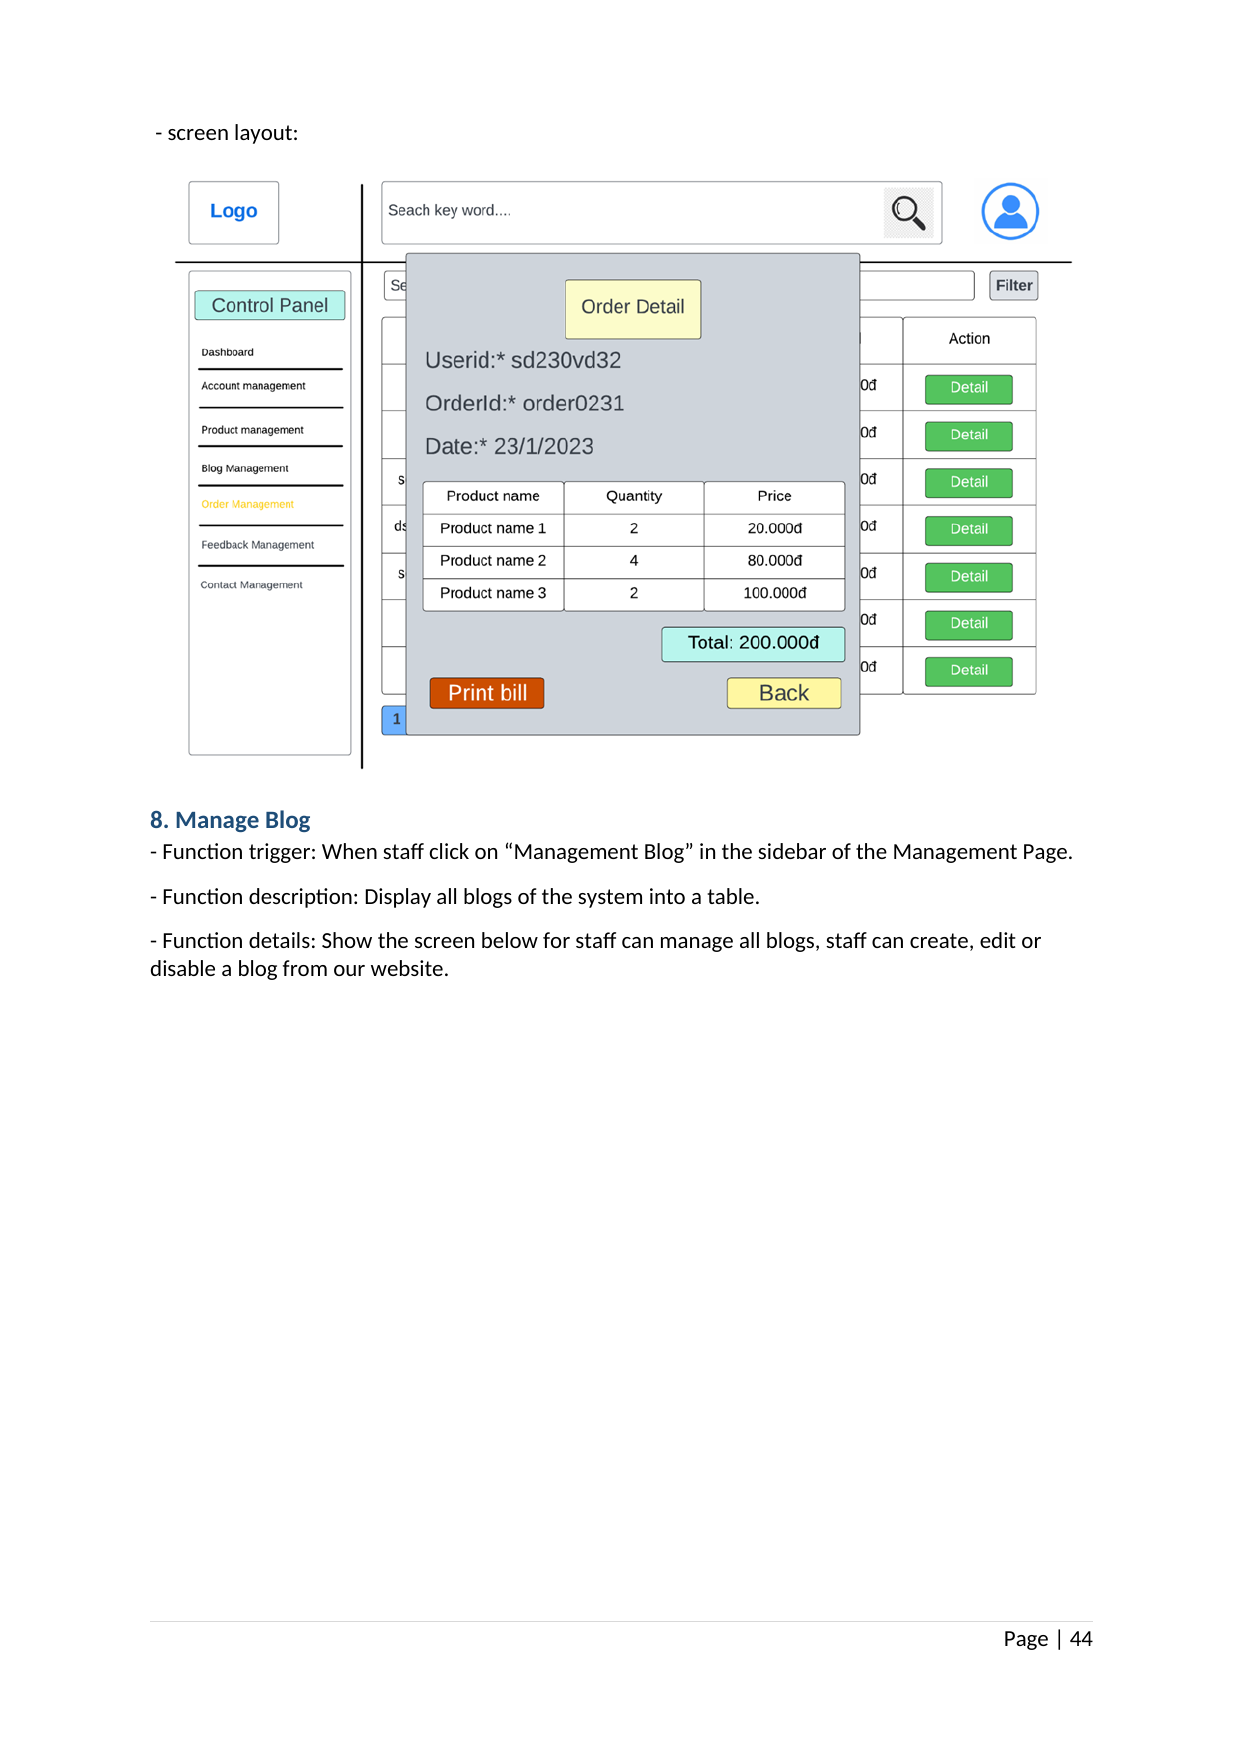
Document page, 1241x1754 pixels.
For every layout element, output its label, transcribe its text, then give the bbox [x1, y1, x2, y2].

text - Function details: Show the screen below for staff can manage all blogs, staff can create, edit or disable a blog from our website. [150, 927, 1093, 983]
picture [150, 146, 1091, 788]
text - Function trigger: When staff click on “Management Blog” in the sidebar of the Management Page. [150, 837, 1093, 865]
text - Function description: Display all blogs of the system into a table. [150, 882, 1093, 910]
subtitle 8. Manage Blog [150, 804, 1093, 835]
